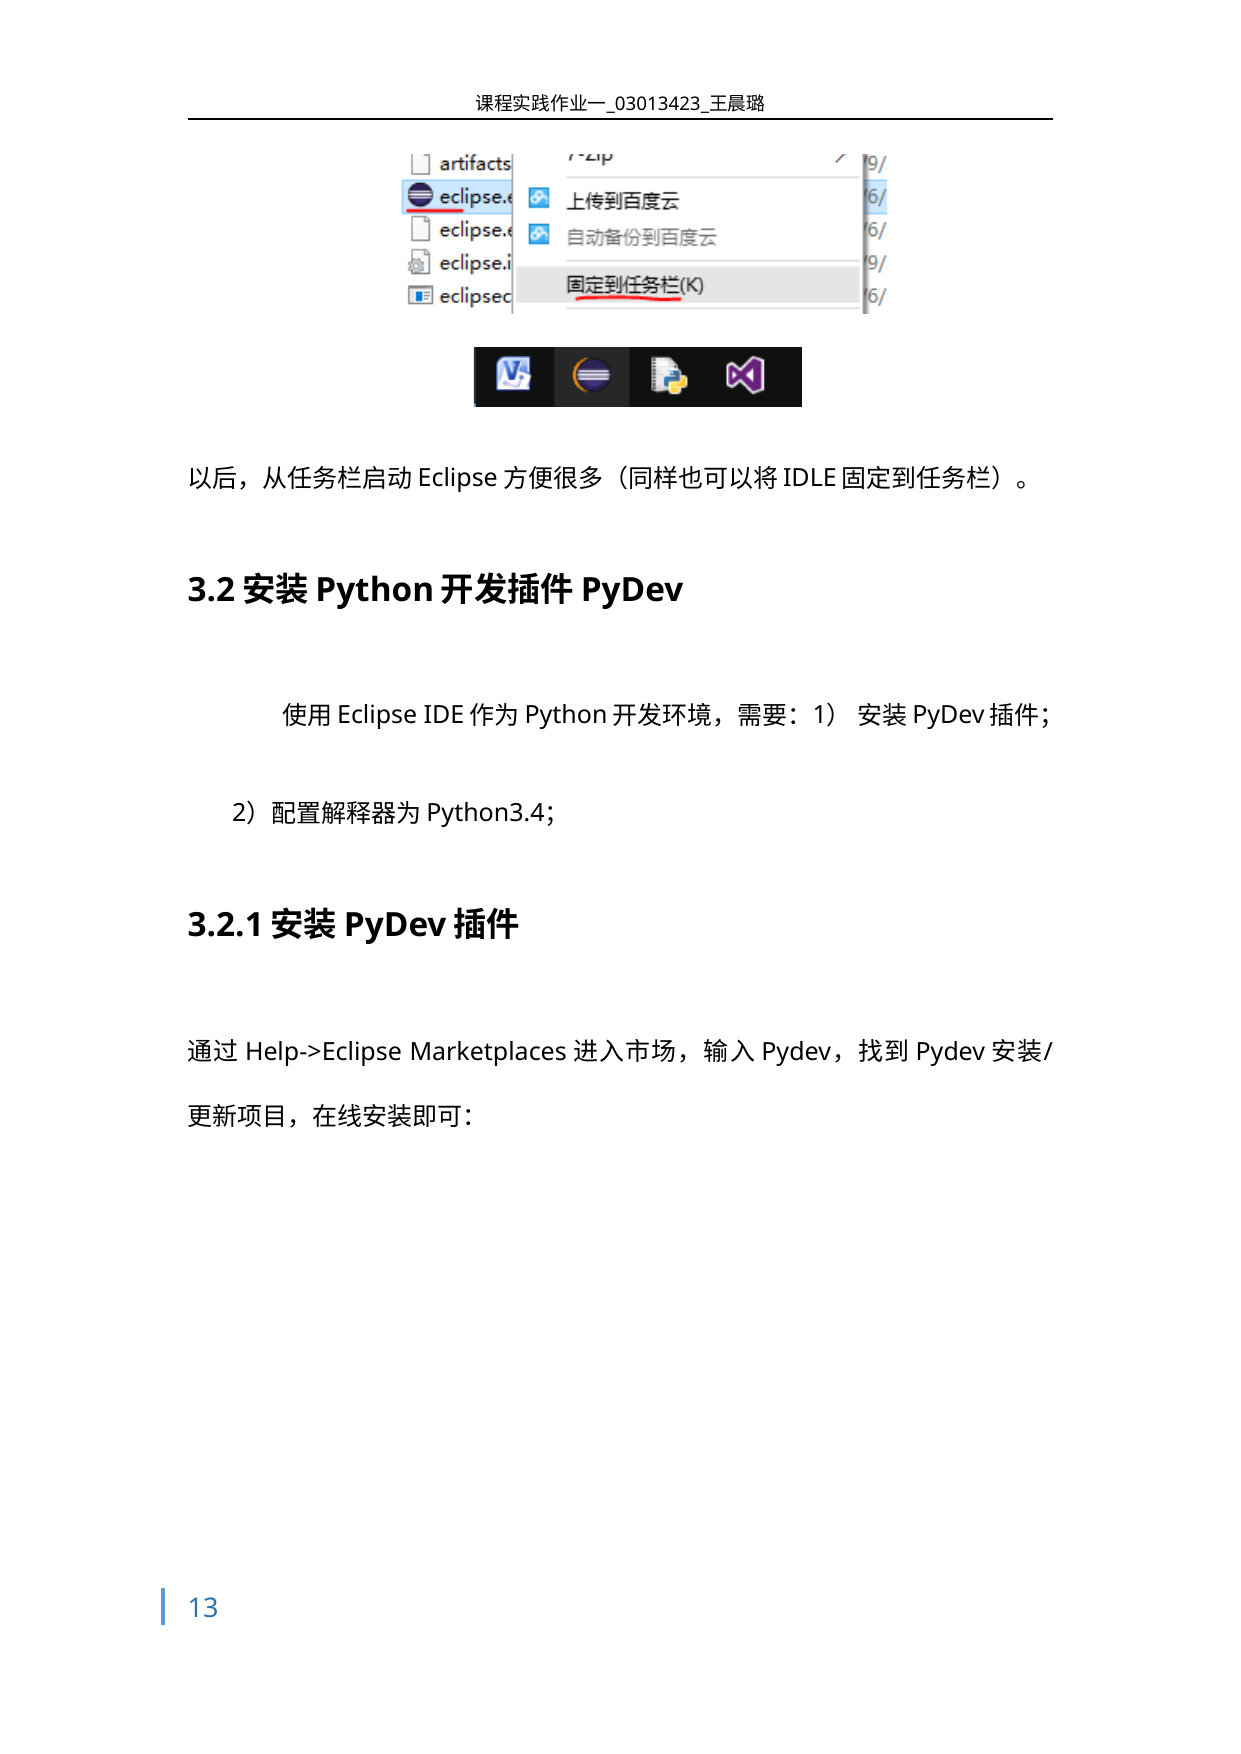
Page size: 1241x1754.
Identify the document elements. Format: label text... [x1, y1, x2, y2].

subtitle 3.2.1安装PyDev插件 [187, 889, 1053, 954]
text 以后，从任务栏启动Eclipse方便很多（同样也可以将IDLE固定到任务栏）。 [187, 444, 1088, 509]
text 通过Help->Eclipse Marketplaces进入市场，输入Pydev，找到Pydev安装/更新项目，在线安装即可： [187, 1017, 1053, 1147]
picture [388, 154, 888, 314]
text 使用Eclipse IDE作为Python开发环境，需要：1） 安装PyDev插件；2）配置解释器为Python3.4； [232, 681, 1088, 844]
subtitle 3.2安装Python开发插件PyDev [187, 554, 1053, 619]
picture [473, 347, 802, 407]
